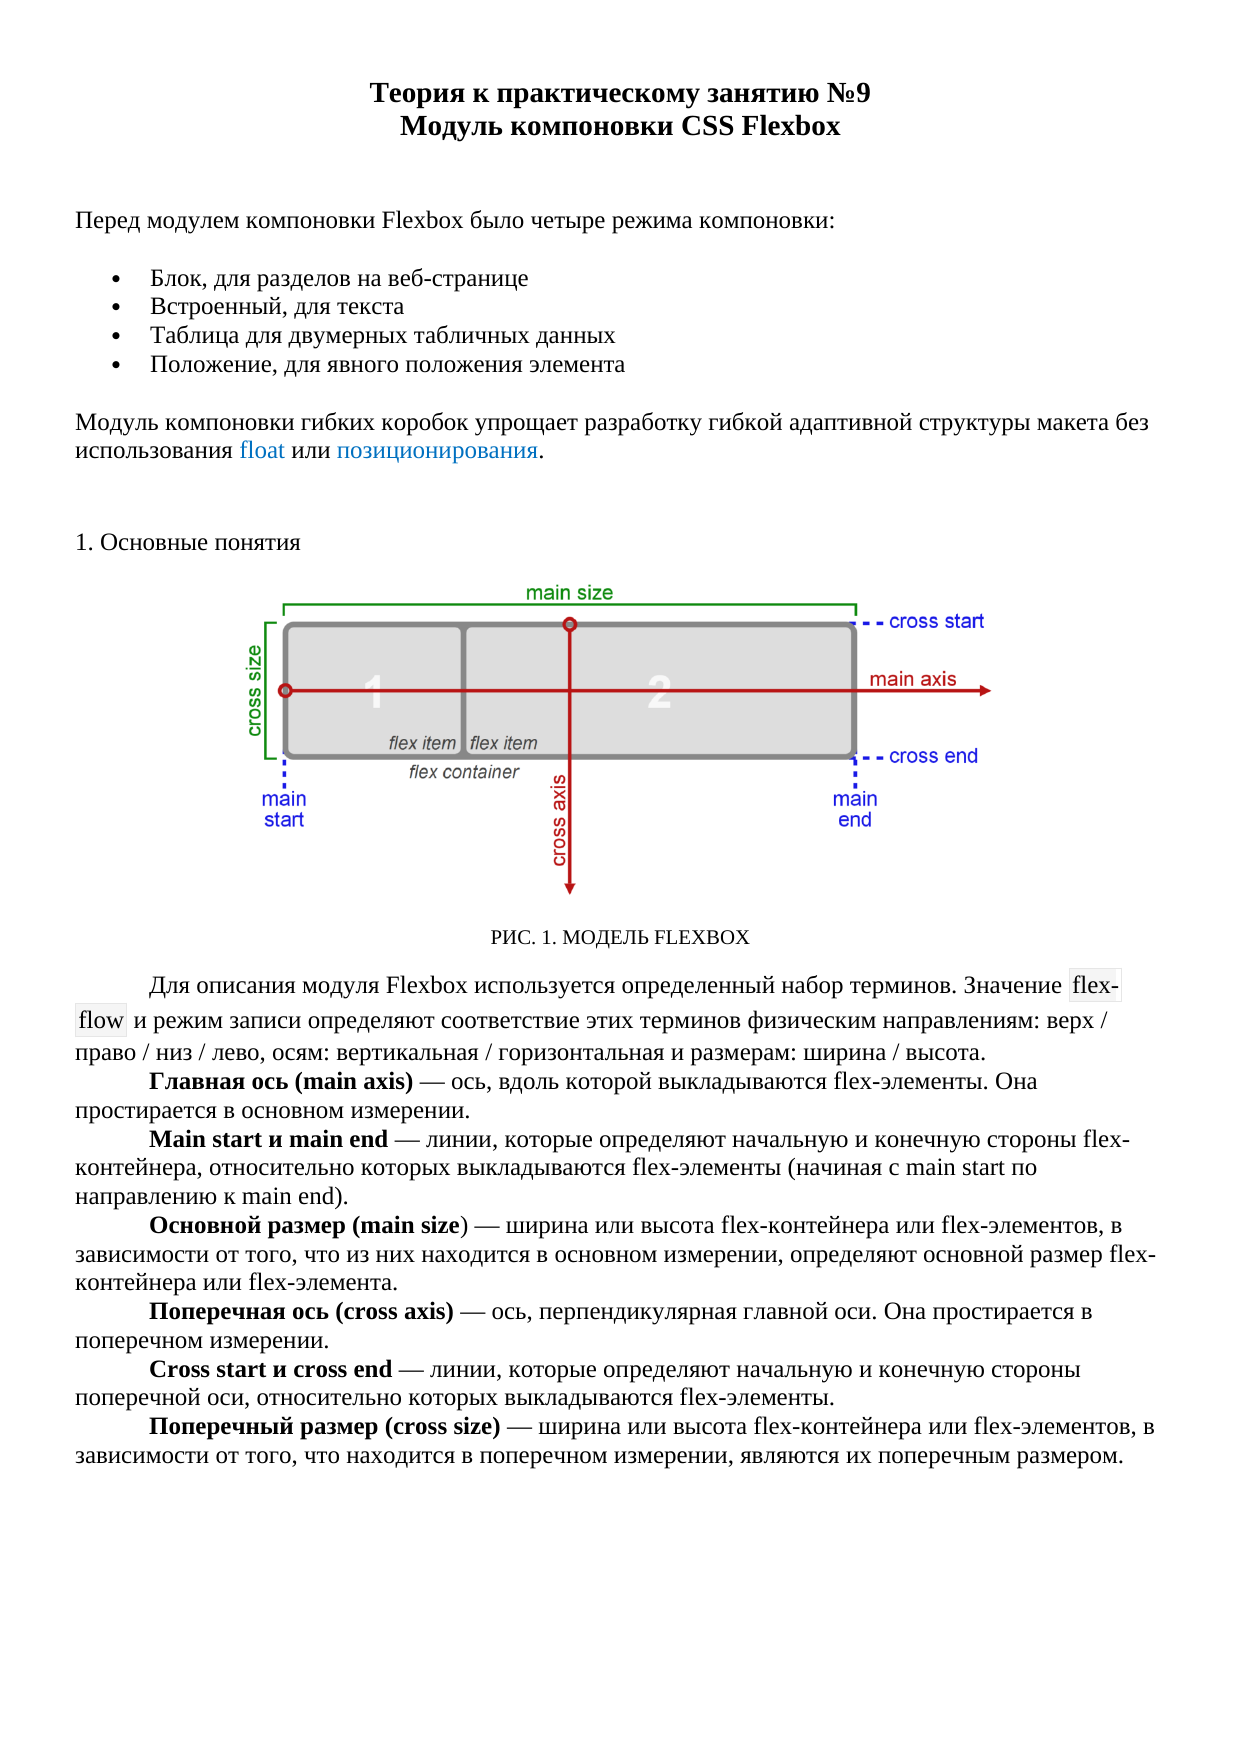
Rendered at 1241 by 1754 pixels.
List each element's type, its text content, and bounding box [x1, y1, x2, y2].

text Поперечная ось (cross axis) — ось, перпендикулярная главной оси. Она простирается в поперечном измерении. [75, 1296, 1165, 1354]
text Перед модулем компоновки Flexbox было четыре режима компоновки: [75, 205, 1165, 233]
text Главная ось (main axis) — ось, вдоль которой выкладываются flex-элементы. Она простирается в основном измерении. [75, 1066, 1165, 1124]
text Основной размер (main size) — ширина или высота flex-контейнера или flex-элементов, в зависимости от того, что из них находится в основном измерении, определяют основной размер flex-контейнера или flex-элемента. [75, 1210, 1165, 1296]
list Встроенный, для текста [112, 291, 1165, 320]
subtitle 1. Основные понятия [75, 527, 1165, 556]
text Модуль компоновки гибких коробок упрощает разработку гибкой адаптивной структуры макета без использования float или позиционирования. [75, 407, 1165, 464]
text РИС. 1. МОДЕЛЬ FLEXBOX [75, 925, 1165, 949]
picture [237, 577, 1003, 906]
list Таблица для двумерных табличных данных [112, 320, 1165, 349]
text Main start и main end — линии, которые определяют начальную и конечную стороны flex-контейнера, относительно которых выкладываются flex-элементы (начиная с main start по направлению к main end). [75, 1124, 1165, 1210]
text Для описания модуля Flexbox используется определенный набор терминов. Значение flex-flow и режим записи определяют соответствие этих терминов физическим направлениям: верх / право / низ / лево, осям: вертикальная / горизонтальная и размерам: ширина / высота. [75, 967, 1165, 1066]
text Поперечный размер (cross size) — ширина или высота flex-контейнера или flex-элементов, в зависимости от того, что находится в поперечном измерении, являются их поперечным размером. [75, 1411, 1165, 1469]
list Положение, для явного положения элемента [112, 349, 1165, 378]
list Блок, для разделов на веб-странице [112, 263, 1165, 291]
text Cross start и cross end — линии, которые определяют начальную и конечную стороны поперечной оси, относительно которых выкладываются flex-элементы. [75, 1354, 1165, 1411]
text Теория к практическому занятию №9 [75, 75, 1165, 108]
text Модуль компоновки CSS Flexbox [75, 108, 1165, 142]
